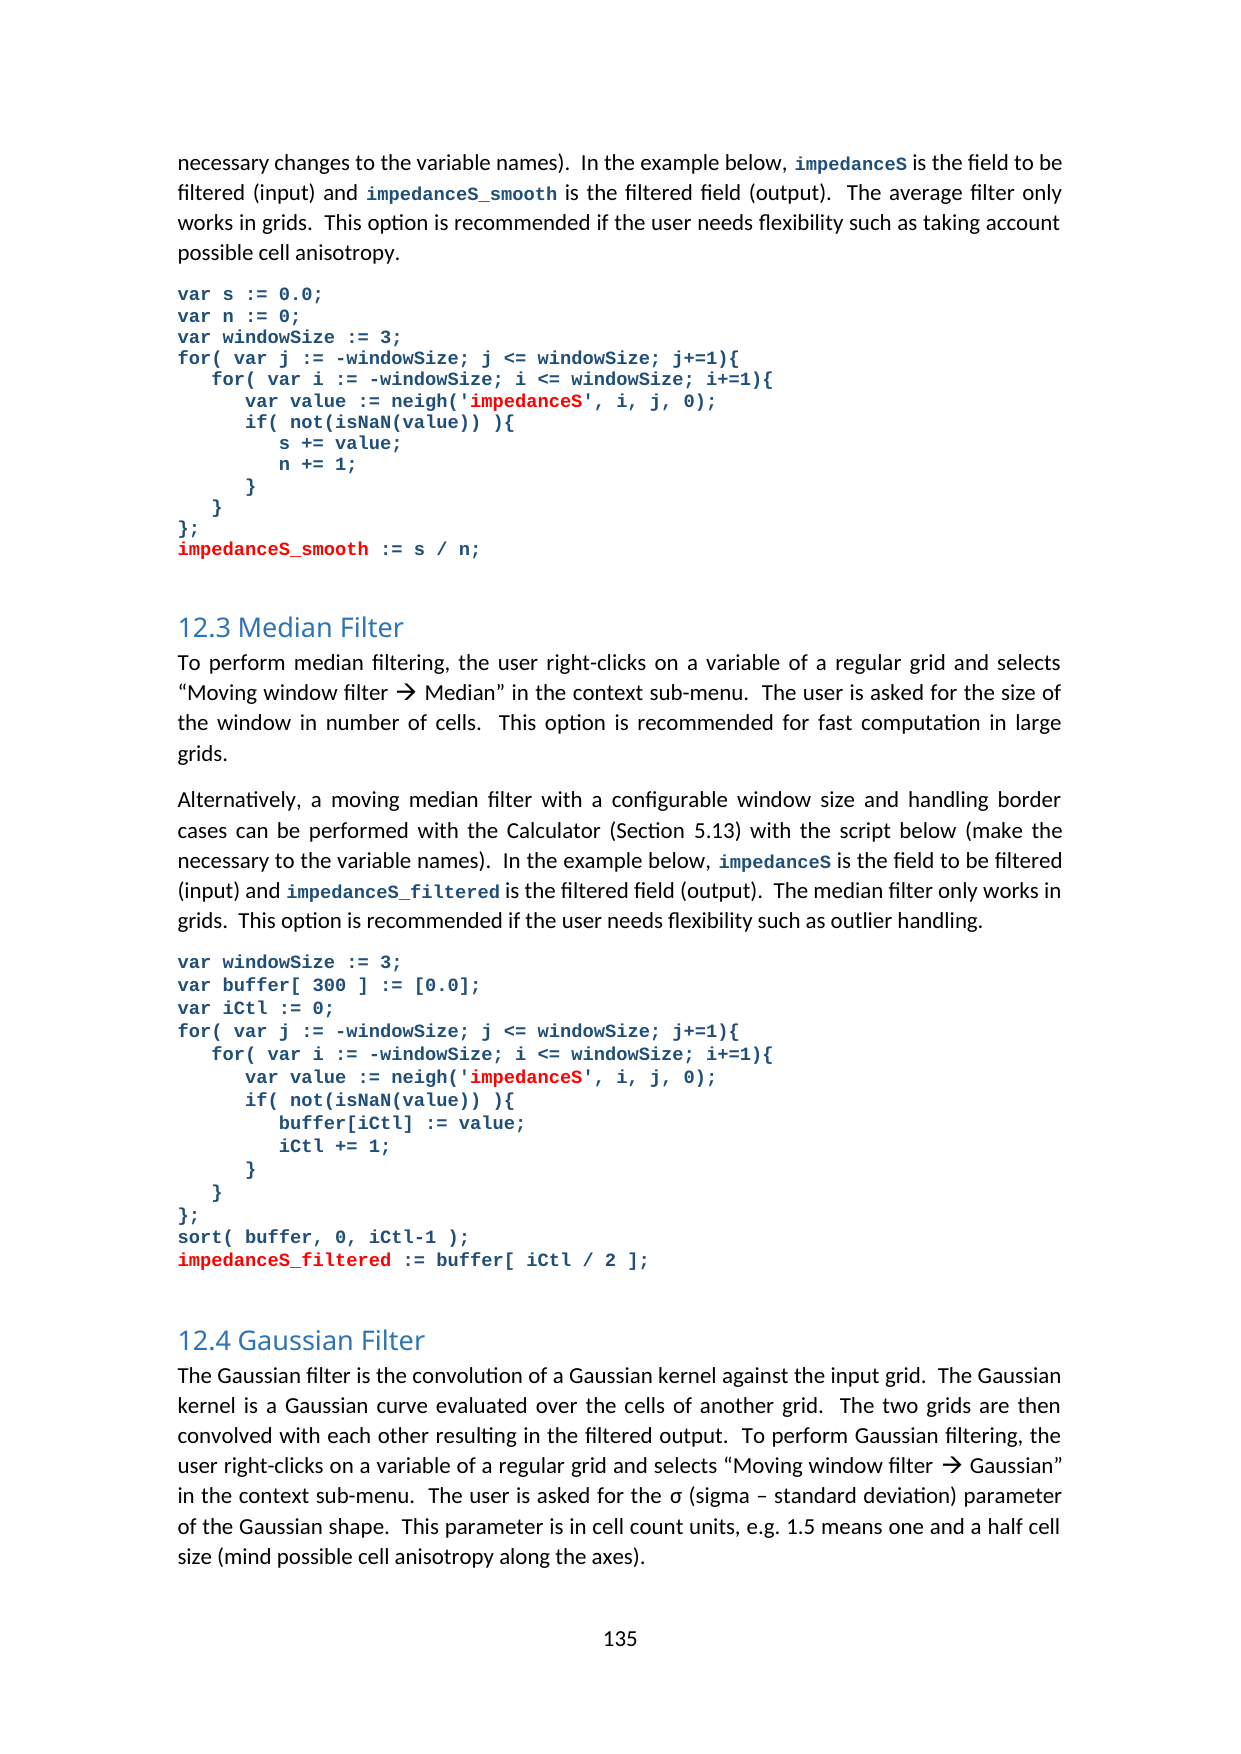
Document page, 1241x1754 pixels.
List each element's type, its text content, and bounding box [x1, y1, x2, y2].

subtitle Median Filter [177, 608, 1063, 645]
text for( var i := -windowSize; i <= windowSize; i+=1){ [177, 1045, 1063, 1066]
text sort( buffer, 0, iCtl-1 ); [177, 1228, 1063, 1249]
text The Gaussian filter is the convolution of a Gaussian kernel against the input grid. The Gaussian kernel is a Gaussian curve evaluated over the cells of another grid. The two grids are then convolved with each other resulting in the filtered output. To perform Gaussian filtering, the user right-clicks on a variable of a regular grid and selects “Moving window filter Gaussian” in the context sub-menu. The user is asked for the σ (sigma – standard deviation) parameter of the Gaussian shape. This parameter is in cell count units, e.g. 1.5 means one and a half cell size (mind possible cell anisotropy along the axes). [177, 1361, 1063, 1570]
text var s := 0.0; [177, 285, 1063, 306]
text }; [177, 1205, 1063, 1227]
text var n := 0; [177, 306, 1063, 328]
text impedanceS_filtered := buffer[ iCtl / 2 ]; [177, 1251, 1063, 1272]
text }; [177, 519, 1063, 540]
text var iCtl := 0; [177, 999, 1063, 1020]
text To perform median filtering, the user right-clicks on a variable of a regular grid and selects “Moving window filter Median” in the context sub-menu. The user is asked for the size of the window in number of cells. This option is recommended for fast computation in large grids. [177, 648, 1063, 767]
text } [177, 1182, 1063, 1204]
text var windowSize := 3; [177, 953, 1063, 974]
text n += 1; [177, 455, 1063, 476]
text s += value; [177, 434, 1063, 455]
subtitle Gaussian Filter [177, 1321, 1063, 1358]
text var buffer[ 300 ] := [0.0]; [177, 976, 1063, 997]
text for( var j := -windowSize; j <= windowSize; j+=1){ [177, 1022, 1063, 1043]
text Alternatively, a moving median filter with a configurable window size and handling border cases can be performed with the Calculator (Section 5.13) with the script below (make the necessary to the variable names). In the example below, impedanceS is the field to be filtered (input) and impedanceS_filtered is the filtered field (output). The median filter only works in grids. This option is recommended if the user needs flexibility such as outlier handling. [177, 786, 1063, 934]
text for( var j := -windowSize; j <= windowSize; j+=1){ [177, 349, 1063, 370]
text } [177, 1159, 1063, 1181]
text impedanceS_smooth := s / n; [177, 540, 1063, 561]
text if( not(isNaN(value)) ){ [177, 413, 1063, 434]
text var value := neigh('impedanceS', i, j, 0); [177, 391, 1063, 413]
text buffer[iCtl] := value; [177, 1114, 1063, 1135]
text iCtl += 1; [177, 1137, 1063, 1158]
text } [177, 476, 1063, 498]
text if( not(isNaN(value)) ){ [177, 1091, 1063, 1112]
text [177, 148, 1063, 266]
text for( var i := -windowSize; i <= windowSize; i+=1){ [177, 370, 1063, 391]
text var value := neigh('impedanceS', i, j, 0); [177, 1068, 1063, 1089]
text var windowSize := 3; [177, 328, 1063, 349]
text } [177, 498, 1063, 519]
